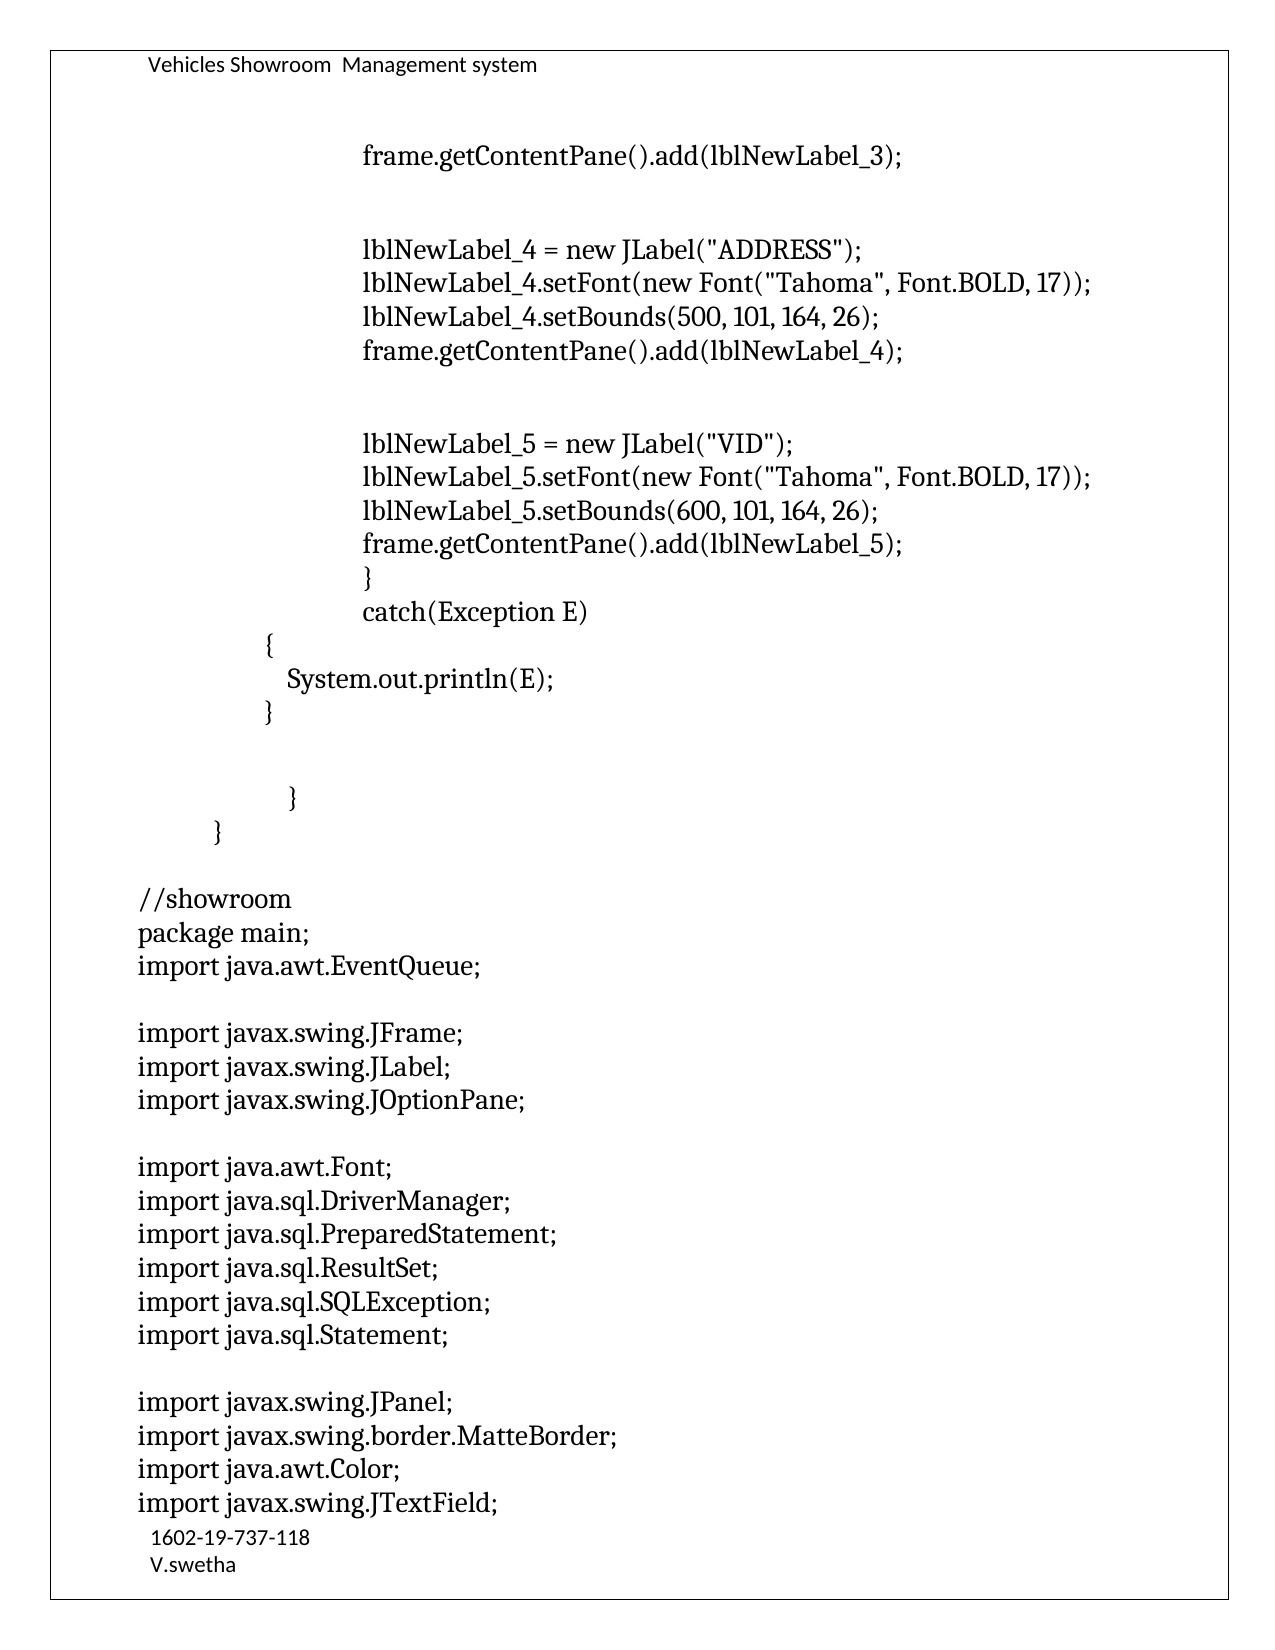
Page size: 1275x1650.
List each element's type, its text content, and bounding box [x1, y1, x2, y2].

text import javax.swing.JTextField; [137, 1486, 1228, 1519]
text import javax.swing.JFrame; [137, 1016, 1228, 1050]
text import javax.swing.JLabel; [137, 1050, 1228, 1083]
text } [137, 561, 1228, 595]
text package main; [137, 916, 1228, 949]
text import java.sql.PreparedStatement; [137, 1218, 1228, 1251]
text } [137, 815, 1228, 849]
text import javax.swing.JOptionPane; [137, 1083, 1228, 1117]
text frame.getContentPane().add(lblNewLabel_5); [137, 528, 1228, 561]
text import java.sql.DriverManager; [137, 1184, 1228, 1218]
text lblNewLabel_4.setBounds(500, 101, 164, 26); [137, 300, 1228, 334]
text import java.sql.ResultSet; [137, 1251, 1228, 1285]
text lblNewLabel_5.setBounds(600, 101, 164, 26); [137, 494, 1228, 528]
text import java.sql.SQLException; [137, 1285, 1228, 1318]
text import java.sql.Statement; [137, 1318, 1228, 1352]
text import java.awt.Font; [137, 1151, 1228, 1184]
text catch(Exception E) [137, 595, 1228, 628]
text lblNewLabel_4 = new JLabel("ADDRESS"); [137, 233, 1228, 267]
text System.out.println(E); [137, 662, 1228, 695]
text frame.getContentPane().add(lblNewLabel_4); [137, 334, 1228, 367]
text import javax.swing.border.MatteBorder; [137, 1419, 1228, 1452]
text lblNewLabel_5 = new JLabel("VID"); [137, 427, 1228, 461]
text } [137, 782, 1228, 815]
text //showroom [137, 882, 1228, 916]
text { [137, 628, 1228, 662]
text import javax.swing.JPanel; [137, 1385, 1228, 1419]
text lblNewLabel_4.setFont(new Font("Tahoma", Font.BOLD, 17)); [137, 267, 1228, 300]
text lblNewLabel_5.setFont(new Font("Tahoma", Font.BOLD, 17)); [137, 461, 1228, 494]
text } [137, 695, 1228, 729]
text import java.awt.Color; [137, 1452, 1228, 1486]
text import java.awt.EventQueue; [137, 949, 1228, 983]
text frame.getContentPane().add(lblNewLabel_3); [137, 139, 1228, 173]
